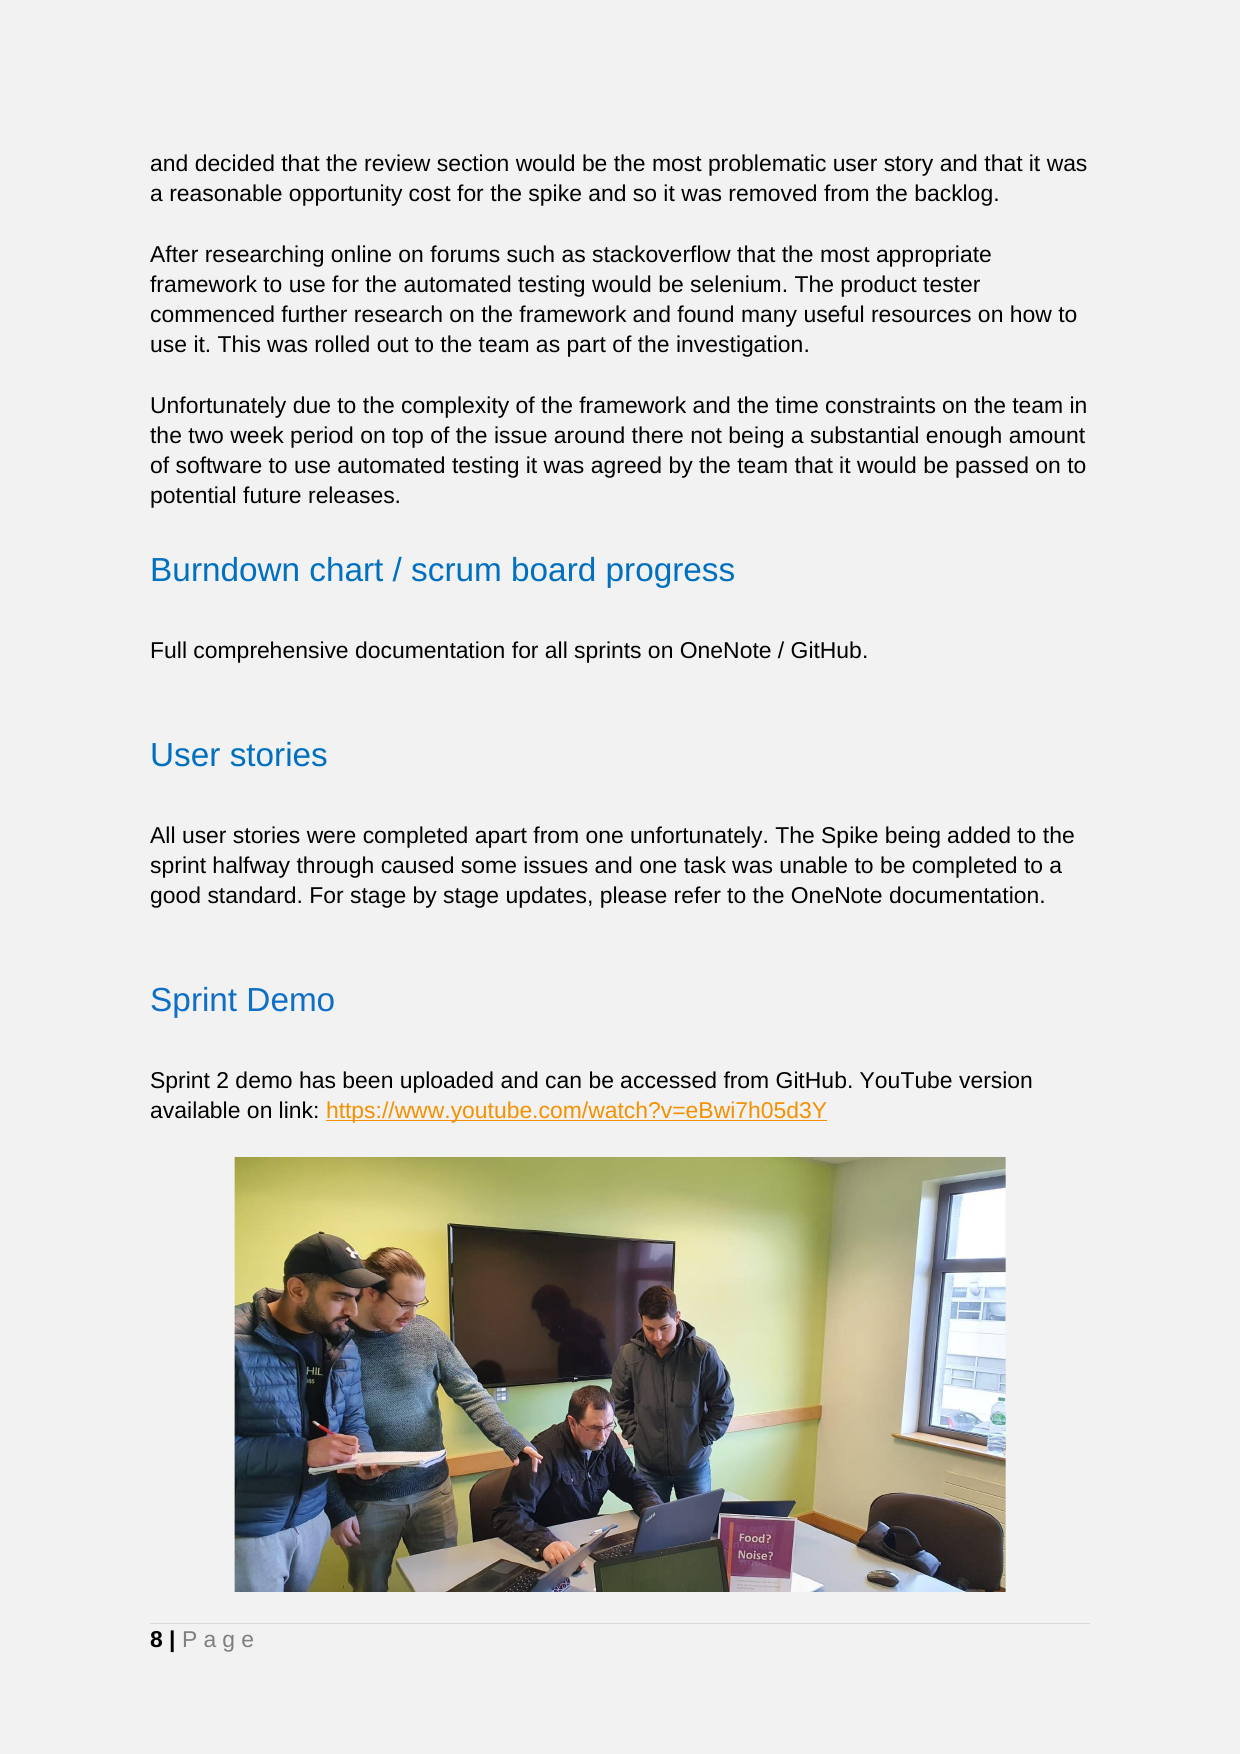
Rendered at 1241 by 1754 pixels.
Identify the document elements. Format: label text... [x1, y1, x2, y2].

subtitle Burndown chart / scrum board progress [150, 550, 1090, 588]
picture [234, 1157, 1006, 1592]
subtitle Sprint Demo [150, 980, 1090, 1018]
subtitle User stories [150, 735, 1090, 773]
text Sprint 2 demo has been uploaded and can be accessed from GitHub. YouTube version available on link: https://www.youtube.com/watch?v=eBwi7h05d3Y [150, 1067, 1090, 1123]
text After researching online on forums such as stackoverflow that the most appropriate framework to use for the automated testing would be selenium. The product tester commenced further research on the framework and found many useful resources on how to use it. This was rolled out to the team as part of the investigation. [150, 241, 1090, 358]
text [150, 150, 1090, 207]
text All user stories were completed apart from one unfortunately. The Spike being added to the sprint halfway through caused some issues and one task was unable to be completed to a good standard. For stage by stage updates, please refer to the OneNote documentation. [150, 822, 1090, 908]
text Unfortunately due to the complexity of the framework and the time constraints on the team in the two week period on top of the issue around there not being a substantial enough amount of software to use automated testing it was agreed by the team that it would be passed on to potential future releases. [150, 392, 1090, 509]
text Full comprehensive documentation for all sprints on OneNote / GitHub. [150, 637, 1090, 663]
